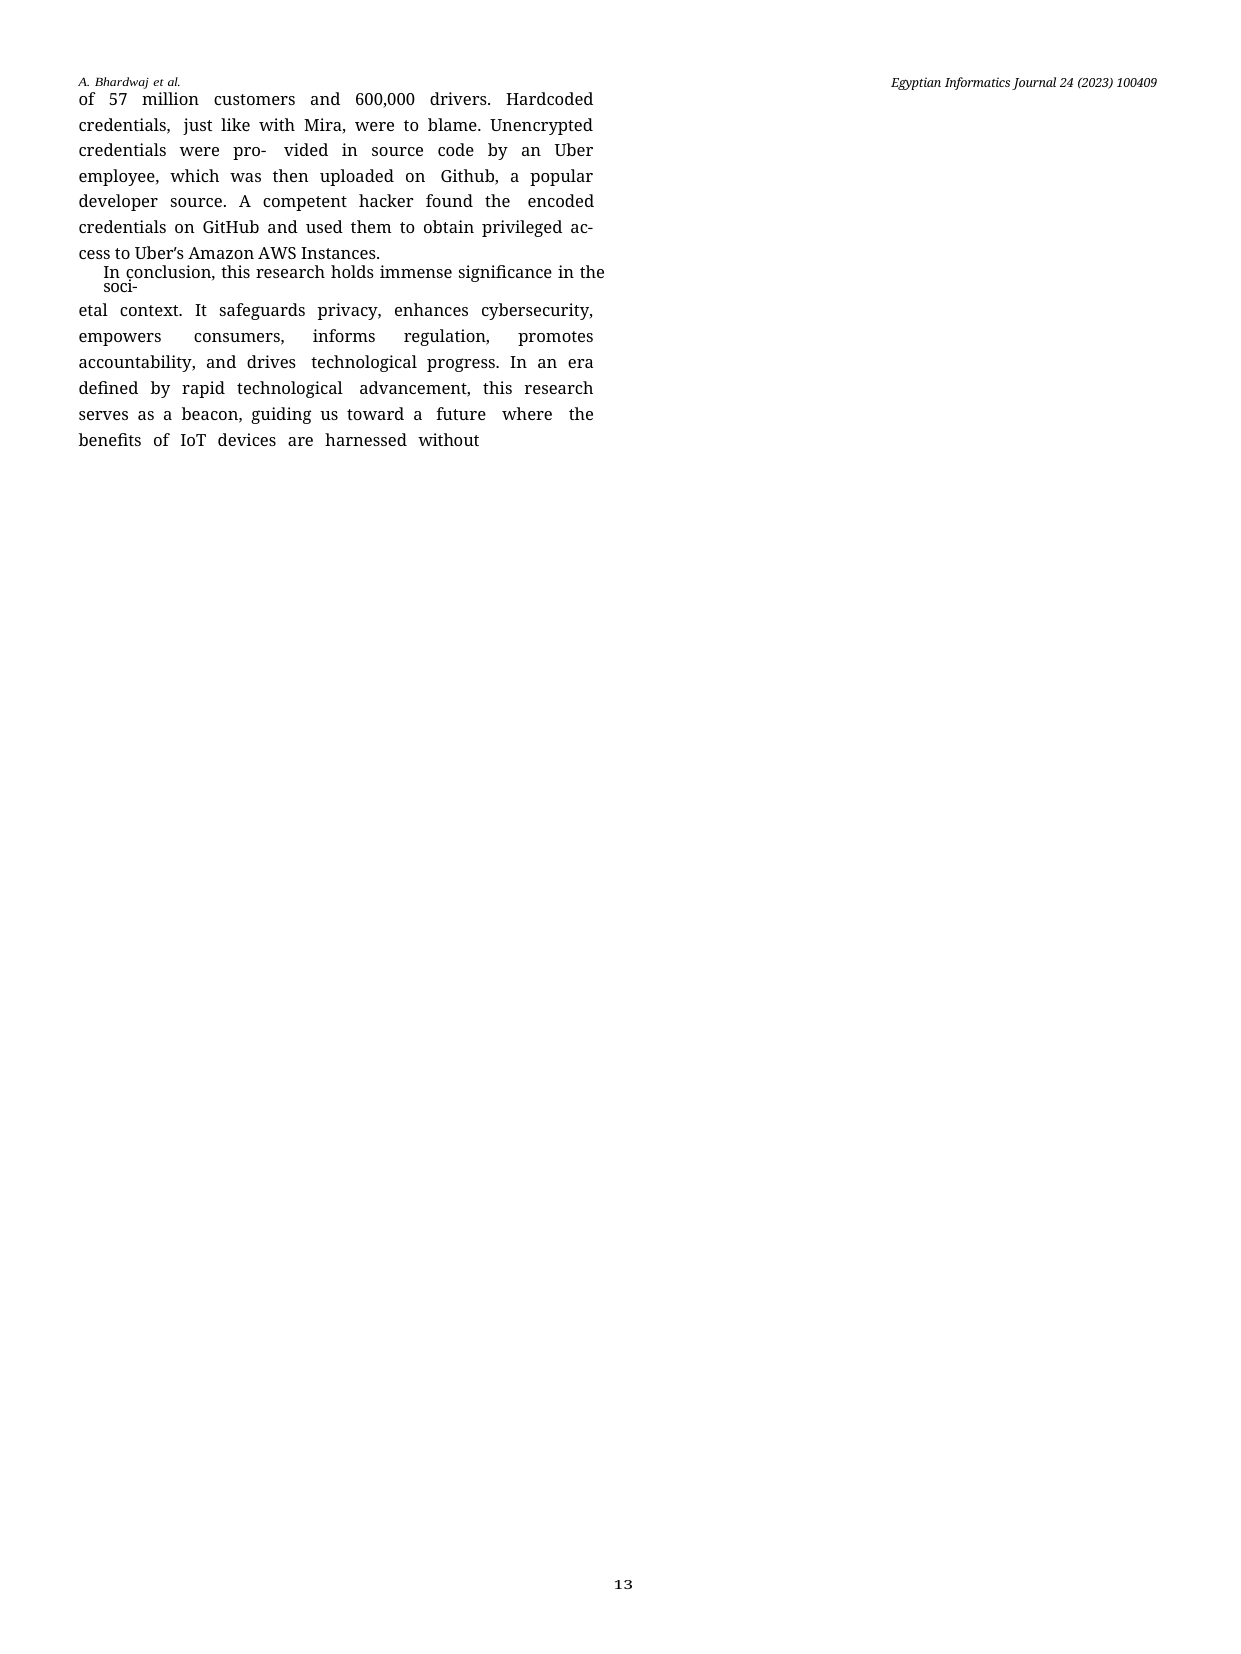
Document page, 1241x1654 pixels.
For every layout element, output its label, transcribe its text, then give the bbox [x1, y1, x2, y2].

text In conclusion, this research holds immense significance in the soci- [103, 267, 605, 295]
text of 57 million customers and 600,000 drivers. Hardcoded credentials, just like with Mira, were to blame. Unencrypted credentials were pro- vided in source code by an Uber employee, which was then uploaded on Github, a popular developer source. A competent hacker found the encoded credentials on GitHub and used them to obtain privileged ac- cess to Uber’s Amazon AWS Instances. [78, 87, 594, 264]
text etal context. It safeguards privacy, enhances cybersecurity, empowers consumers, informs regulation, promotes accountability, and drives technological progress. In an era defined by rapid technological advancement, this research serves as a beacon, guiding us toward a future where the benefits of IoT devices are harnessed without [78, 298, 594, 451]
